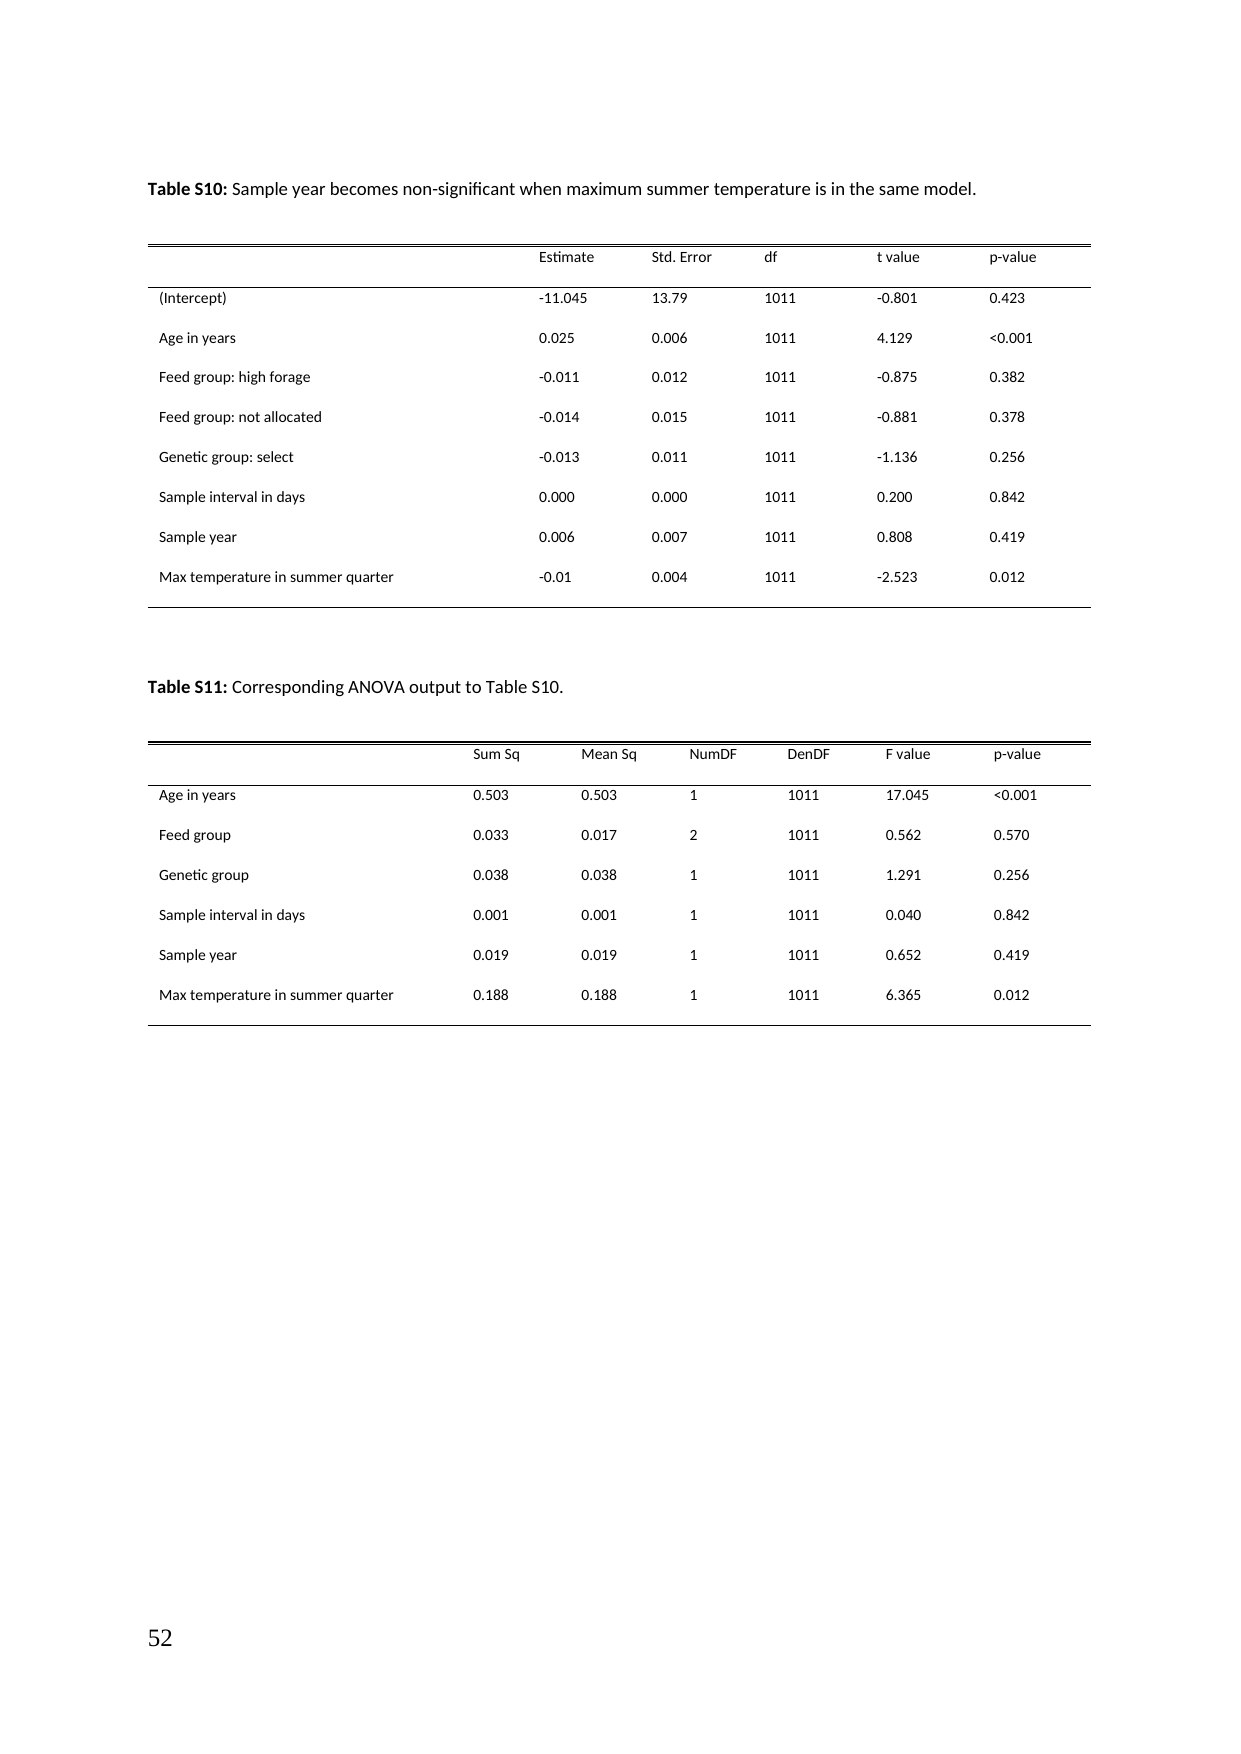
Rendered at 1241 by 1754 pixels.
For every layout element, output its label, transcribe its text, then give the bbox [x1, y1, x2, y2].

table_cell 0.188 [462, 985, 570, 1025]
table_cell 1011 [753, 488, 866, 527]
table_cell 0.256 [978, 448, 1091, 487]
table_cell 0.019 [570, 945, 678, 985]
table_cell 1011 [753, 328, 866, 368]
table_cell -0.014 [528, 408, 640, 447]
table_header p-value [978, 247, 1091, 287]
table_cell Feed group: high forage [148, 368, 528, 408]
table_cell 1 [678, 985, 776, 1025]
table_cell 0.808 [866, 527, 978, 567]
table_cell 0.040 [874, 905, 982, 945]
table_cell 0.503 [462, 786, 570, 825]
table_cell 1011 [776, 825, 874, 865]
table_cell 1011 [776, 945, 874, 985]
table_cell <0.001 [983, 786, 1091, 825]
table_cell -11.045 [528, 288, 640, 328]
table_cell 1011 [776, 905, 874, 945]
table_cell 1 [678, 905, 776, 945]
table_cell -0.01 [528, 567, 640, 607]
table_cell 1011 [753, 368, 866, 408]
table_cell (Intercept) [148, 288, 528, 328]
table_cell 0.038 [462, 865, 570, 905]
table_cell 1011 [776, 985, 874, 1025]
table_header p-value [983, 745, 1091, 784]
table_cell 0.017 [570, 825, 678, 865]
table_cell <0.001 [978, 328, 1091, 368]
table_cell 0.503 [570, 786, 678, 825]
table_cell 0.011 [640, 448, 753, 487]
table_cell 4.129 [866, 328, 978, 368]
table_header Mean Sq [570, 745, 678, 784]
table_cell 0.012 [978, 567, 1091, 607]
table_cell Feed group: not allocated [148, 408, 528, 447]
table_cell 1011 [753, 288, 866, 328]
table_cell 0.188 [570, 985, 678, 1025]
table_cell 1.291 [874, 865, 982, 905]
table_cell Max temperature in summer quarter [148, 985, 462, 1025]
table_cell 0.025 [528, 328, 640, 368]
table_cell 1011 [776, 786, 874, 825]
table_cell 6.365 [874, 985, 982, 1025]
table_header [148, 247, 528, 287]
table_cell 1011 [753, 408, 866, 447]
table_cell Max temperature in summer quarter [148, 567, 528, 607]
table_cell 17.045 [874, 786, 982, 825]
table_cell Age in years [148, 328, 528, 368]
table_cell 0.200 [866, 488, 978, 527]
table_cell 13.79 [640, 288, 753, 328]
table_cell 0.004 [640, 567, 753, 607]
table_cell -0.881 [866, 408, 978, 447]
table_header df [753, 247, 866, 287]
table_cell -0.011 [528, 368, 640, 408]
table_cell Feed group [148, 825, 462, 865]
table_cell -1.136 [866, 448, 978, 487]
table_cell 2 [678, 825, 776, 865]
table_cell -0.801 [866, 288, 978, 328]
table_cell Sample interval in days [148, 905, 462, 945]
table_cell 1 [678, 945, 776, 985]
table_cell 1011 [753, 567, 866, 607]
table_cell 0.007 [640, 527, 753, 567]
table_cell 1 [678, 865, 776, 905]
table_cell 0.423 [978, 288, 1091, 328]
table_cell 0.038 [570, 865, 678, 905]
table_cell 1011 [753, 448, 866, 487]
table_header NumDF [678, 745, 776, 784]
table_cell 0.419 [978, 527, 1091, 567]
table_cell 0.012 [983, 985, 1091, 1025]
table_cell 0.256 [983, 865, 1091, 905]
table_header Sum Sq [462, 745, 570, 784]
table_header Estimate [528, 247, 640, 287]
table_cell 1011 [753, 527, 866, 567]
table_cell 0.012 [640, 368, 753, 408]
table_cell 0.562 [874, 825, 982, 865]
table_cell 0.015 [640, 408, 753, 447]
table_cell 0.419 [983, 945, 1091, 985]
table_cell 0.570 [983, 825, 1091, 865]
table_cell 0.842 [978, 488, 1091, 527]
table_header Std. Error [640, 247, 753, 287]
table_header F value [874, 745, 982, 784]
table_header t value [866, 247, 978, 287]
table_cell -0.013 [528, 448, 640, 487]
table_cell Age in years [148, 786, 462, 825]
table_header [148, 745, 462, 784]
table_cell Genetic group: select [148, 448, 528, 487]
table_cell 1 [678, 786, 776, 825]
table_cell Genetic group [148, 865, 462, 905]
table_cell 0.006 [640, 328, 753, 368]
table_cell 0.382 [978, 368, 1091, 408]
table_cell 0.842 [983, 905, 1091, 945]
table_cell Sample year [148, 945, 462, 985]
table_cell 0.378 [978, 408, 1091, 447]
table_cell 0.006 [528, 527, 640, 567]
table_cell Sample interval in days [148, 488, 528, 527]
table_cell Sample year [148, 527, 528, 567]
table_cell 0.001 [570, 905, 678, 945]
table_cell 1011 [776, 865, 874, 905]
table_cell 0.000 [640, 488, 753, 527]
text Table S10: Sample year becomes non-significant when maximum summer temperature is in the same model. [148, 177, 1092, 200]
text Table S11: Corresponding ANOVA output to Table S10. [148, 675, 1092, 698]
table_header DenDF [776, 745, 874, 784]
table_cell 0.001 [462, 905, 570, 945]
table_cell 0.652 [874, 945, 982, 985]
table_cell 0.033 [462, 825, 570, 865]
table_cell 0.019 [462, 945, 570, 985]
table_cell -2.523 [866, 567, 978, 607]
table_cell 0.000 [528, 488, 640, 527]
table_cell -0.875 [866, 368, 978, 408]
